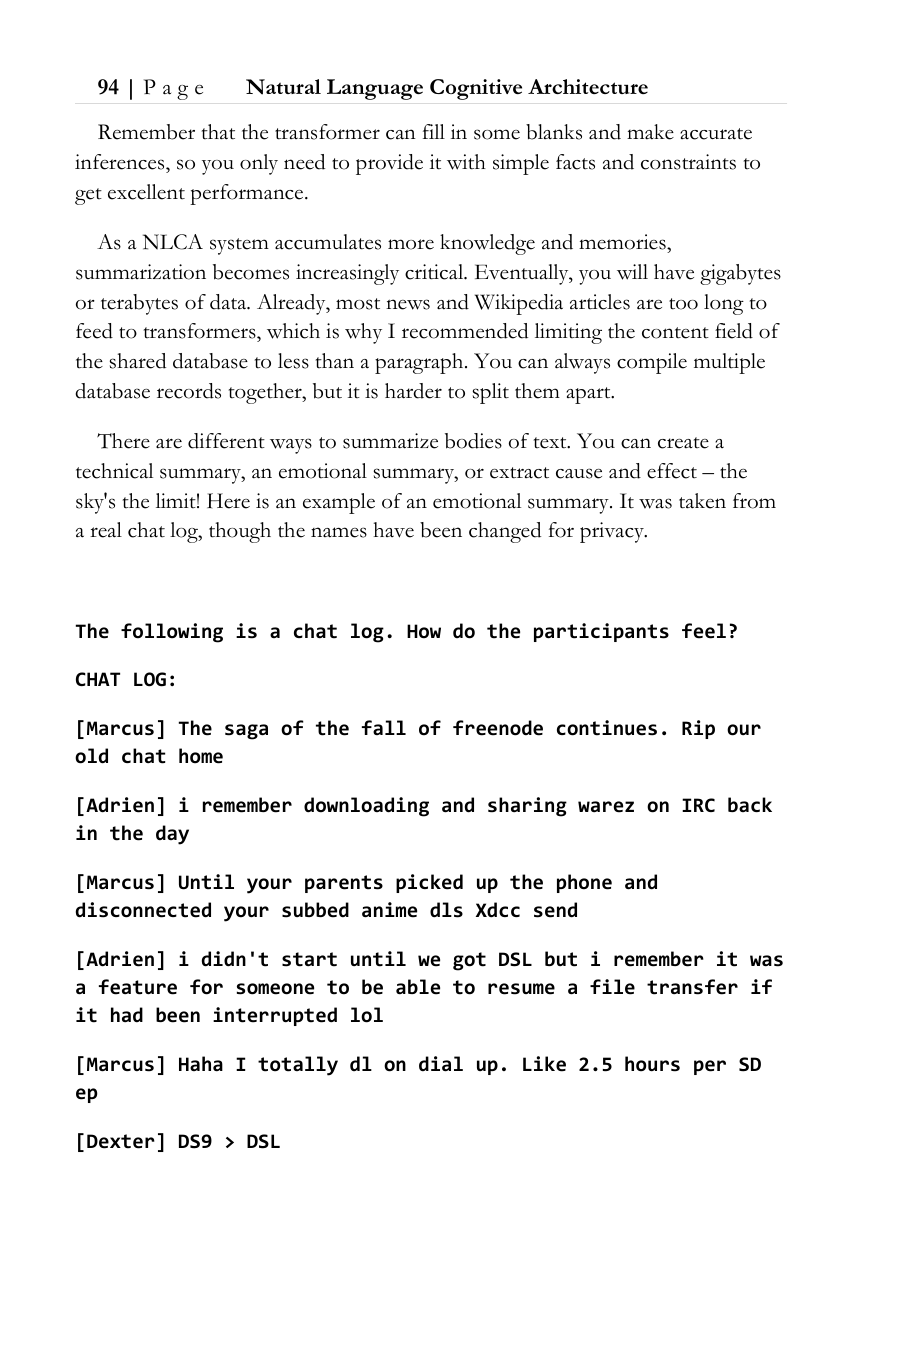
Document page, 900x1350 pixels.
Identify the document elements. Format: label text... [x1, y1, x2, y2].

text [Adrien] i remember downloading and sharing warez on IRC back in the day [75, 793, 787, 846]
text Remember that the transformer can fill in some blanks and make accurate inferences, so you only need to provide it with simple facts and constraints to get excellent performance. [75, 120, 787, 205]
text [Marcus] Haha I totally dl on dial up. Like 2.5 hours per SD ep [75, 1052, 787, 1104]
text There are different ways to summarize bodies of text. You can create a technical summary, an emotional summary, or extract cause and effect – the sky's the limit! Here is an example of an emotional summary. It was taken from a real chat log, though the names have been changed for privacy. [75, 429, 787, 544]
text [Marcus] Until your parents picked up the phone and disconnected your subbed anime dls Xdcc send [75, 870, 787, 923]
text [Dexter] DS9 > DSL [75, 1129, 787, 1153]
text [Adrien] i didn't start until we got DSL but i remember it was a feature for someone to be able to resume a file transfer if it had been interrupted lol [75, 947, 787, 1028]
text CHAT LOG: [75, 668, 787, 692]
text As a NLCA system accumulates more knowledge and memories, summarization becomes increasingly critical. Eventually, you will have gigabytes or terabytes of data. Already, most news and Wikipedia articles are too long to feed to transformers, which is why I recommended limiting the content field of the shared database to less than a paragraph. You can always compile multiple database records together, but it is harder to split them apart. [75, 230, 787, 404]
text The following is a chat log. How do the participants feel? [75, 619, 787, 643]
text [Marcus] The saga of the fall of freenode continues. Rip our old chat home [75, 717, 787, 769]
